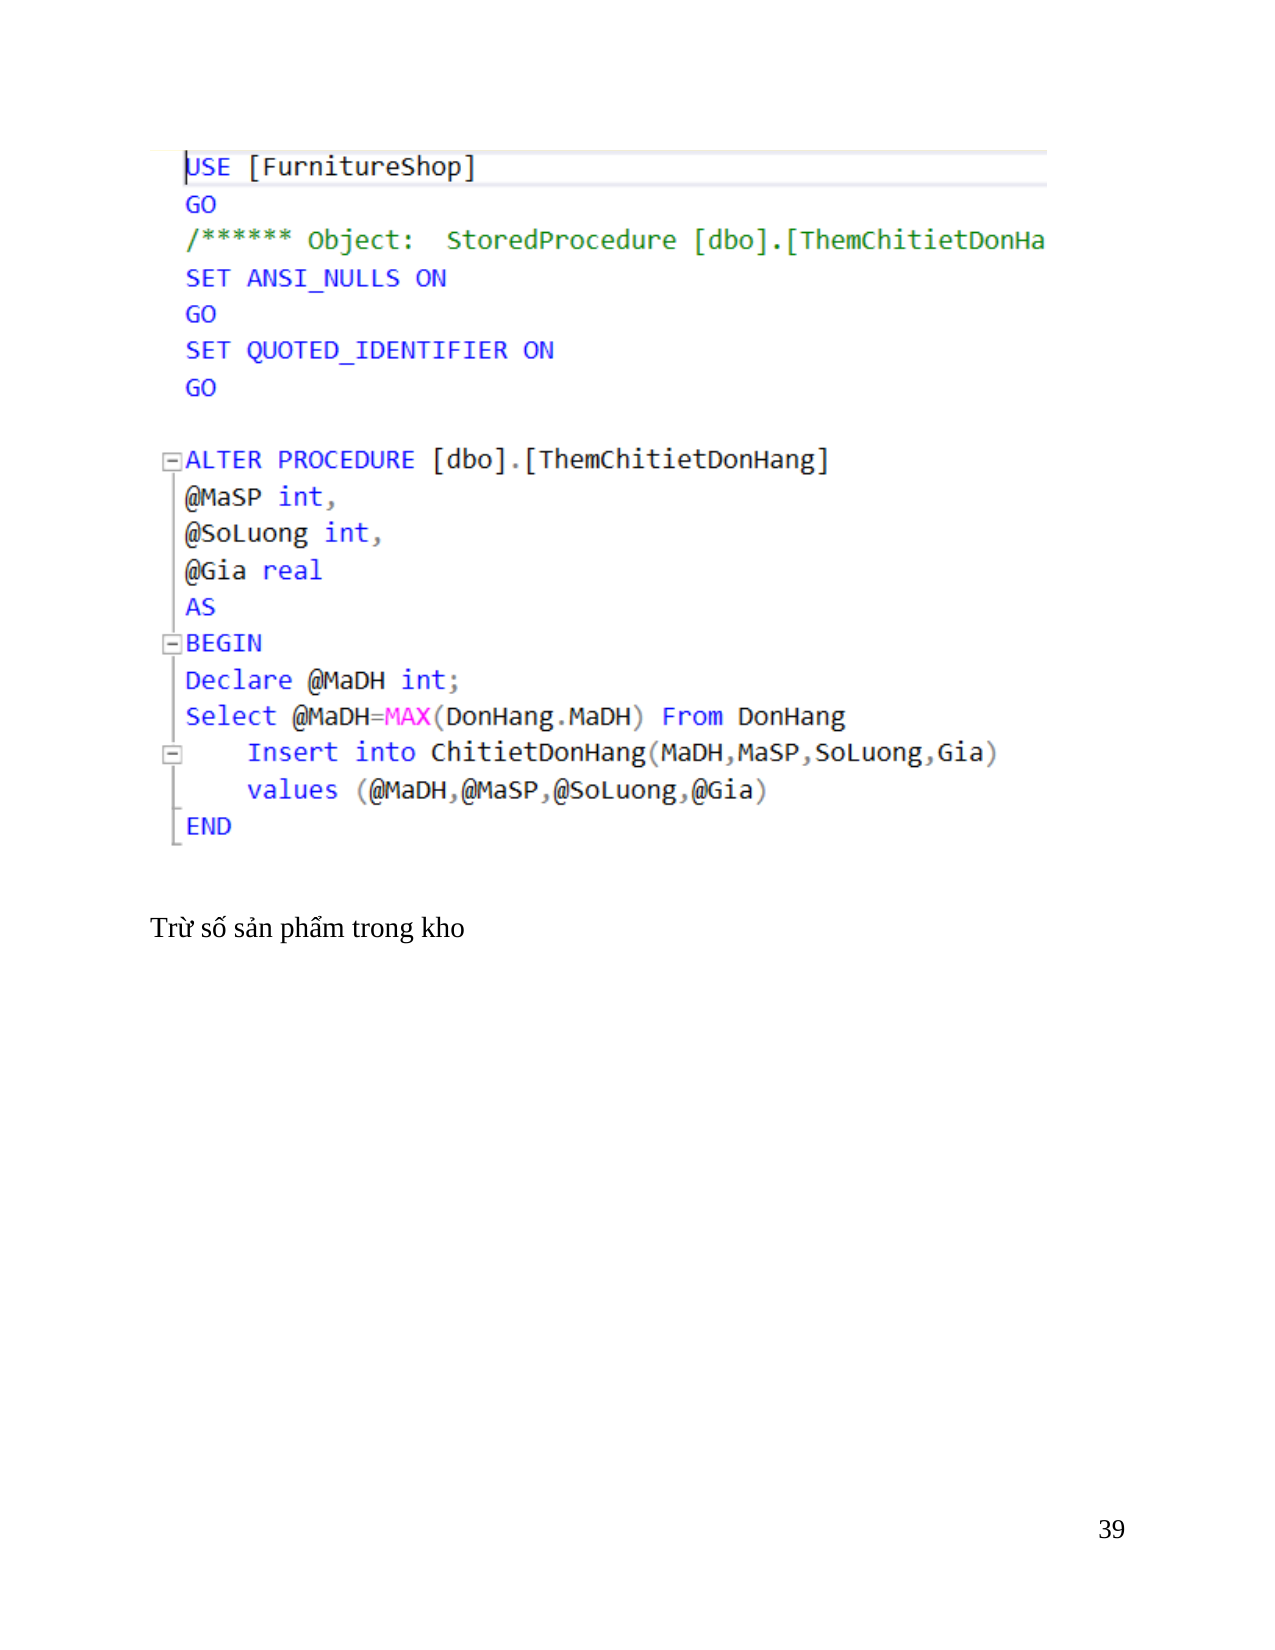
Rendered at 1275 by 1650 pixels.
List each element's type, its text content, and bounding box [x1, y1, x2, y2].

picture [150, 150, 1047, 885]
text Trừ số sản phẩm trong kho [150, 910, 1125, 943]
